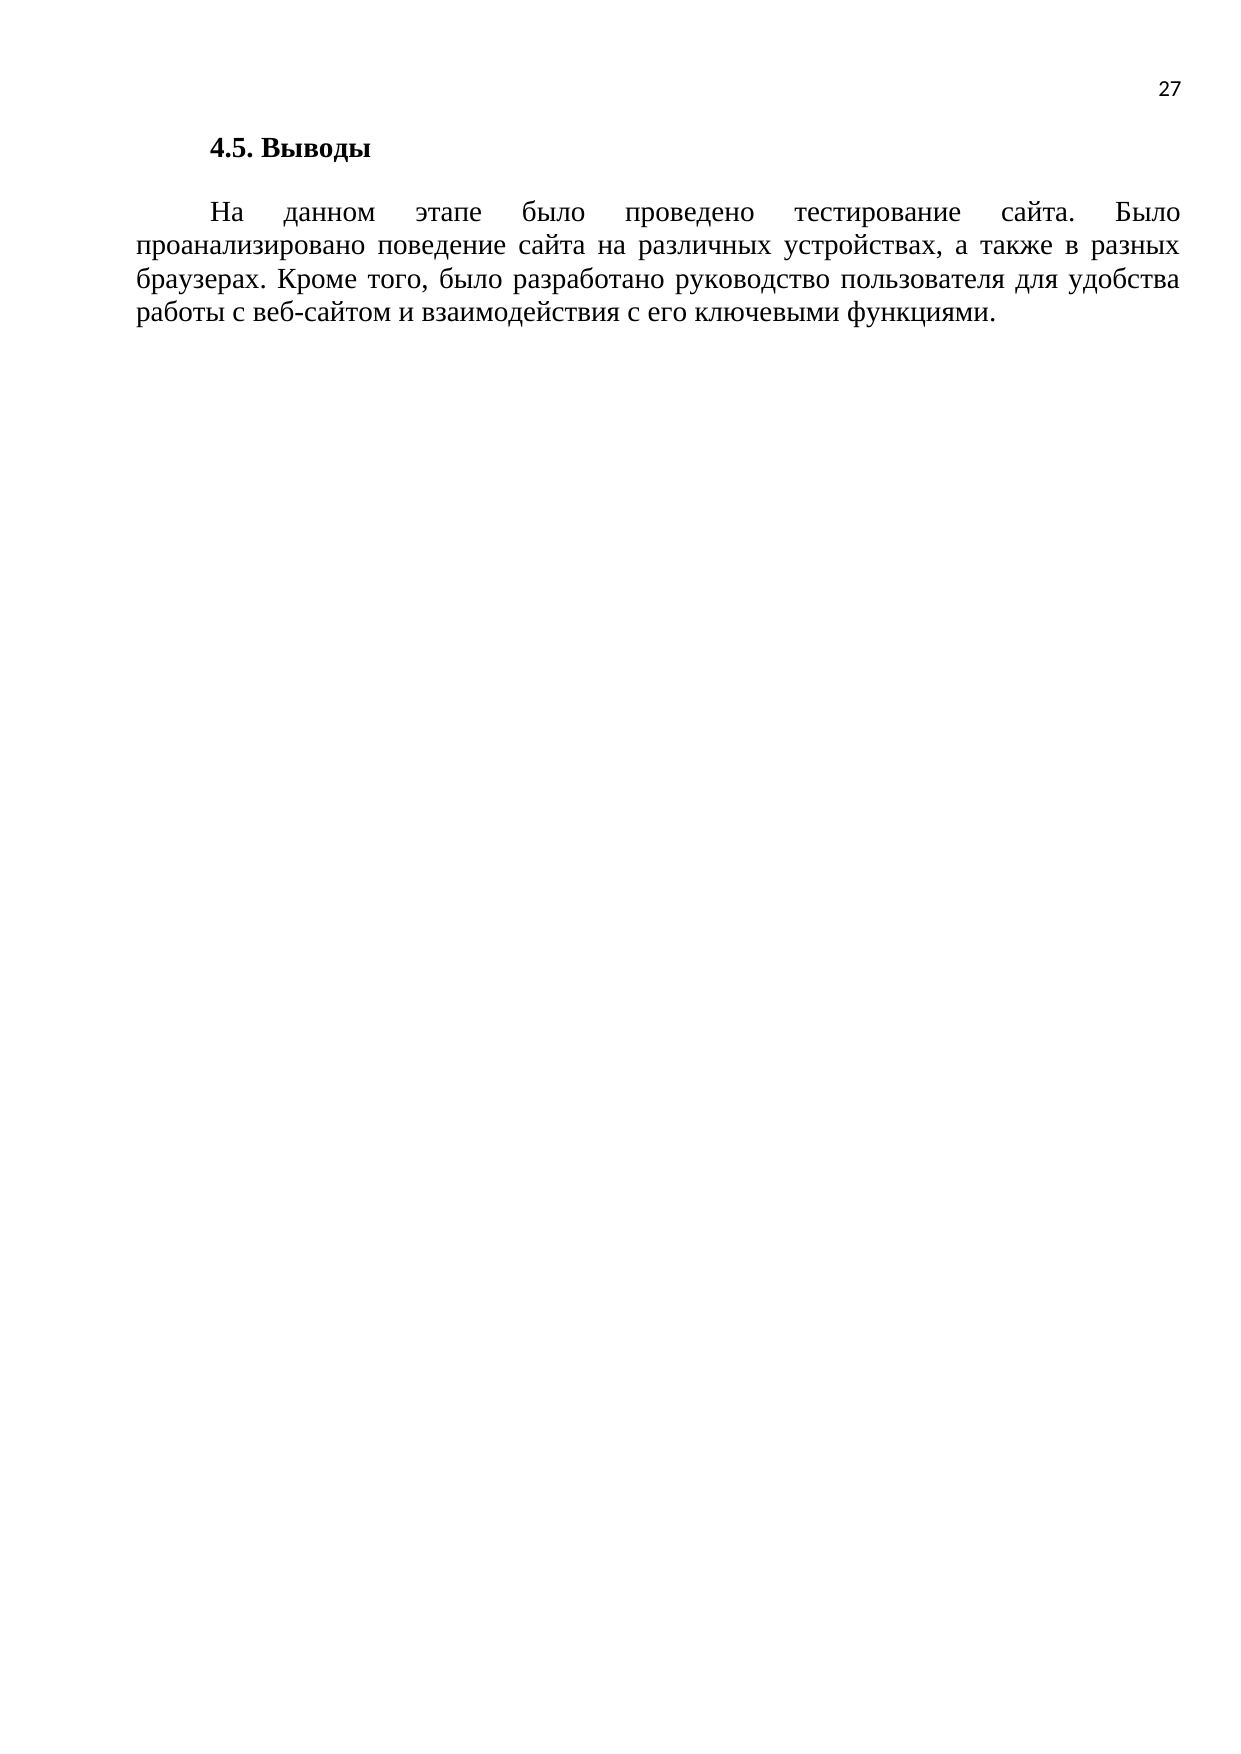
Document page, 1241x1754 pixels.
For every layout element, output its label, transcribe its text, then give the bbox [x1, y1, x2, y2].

subtitle 4.5. Выводы [136, 130, 1181, 163]
text На данном этапе было проведено тестирование сайта. Было проанализировано поведение сайта на различных устройствах, а также в разных браузерах. Кроме того, было разработано руководство пользователя для удобства работы с веб-сайтом и взаимодействия с его ключевыми функциями. [136, 194, 1181, 328]
